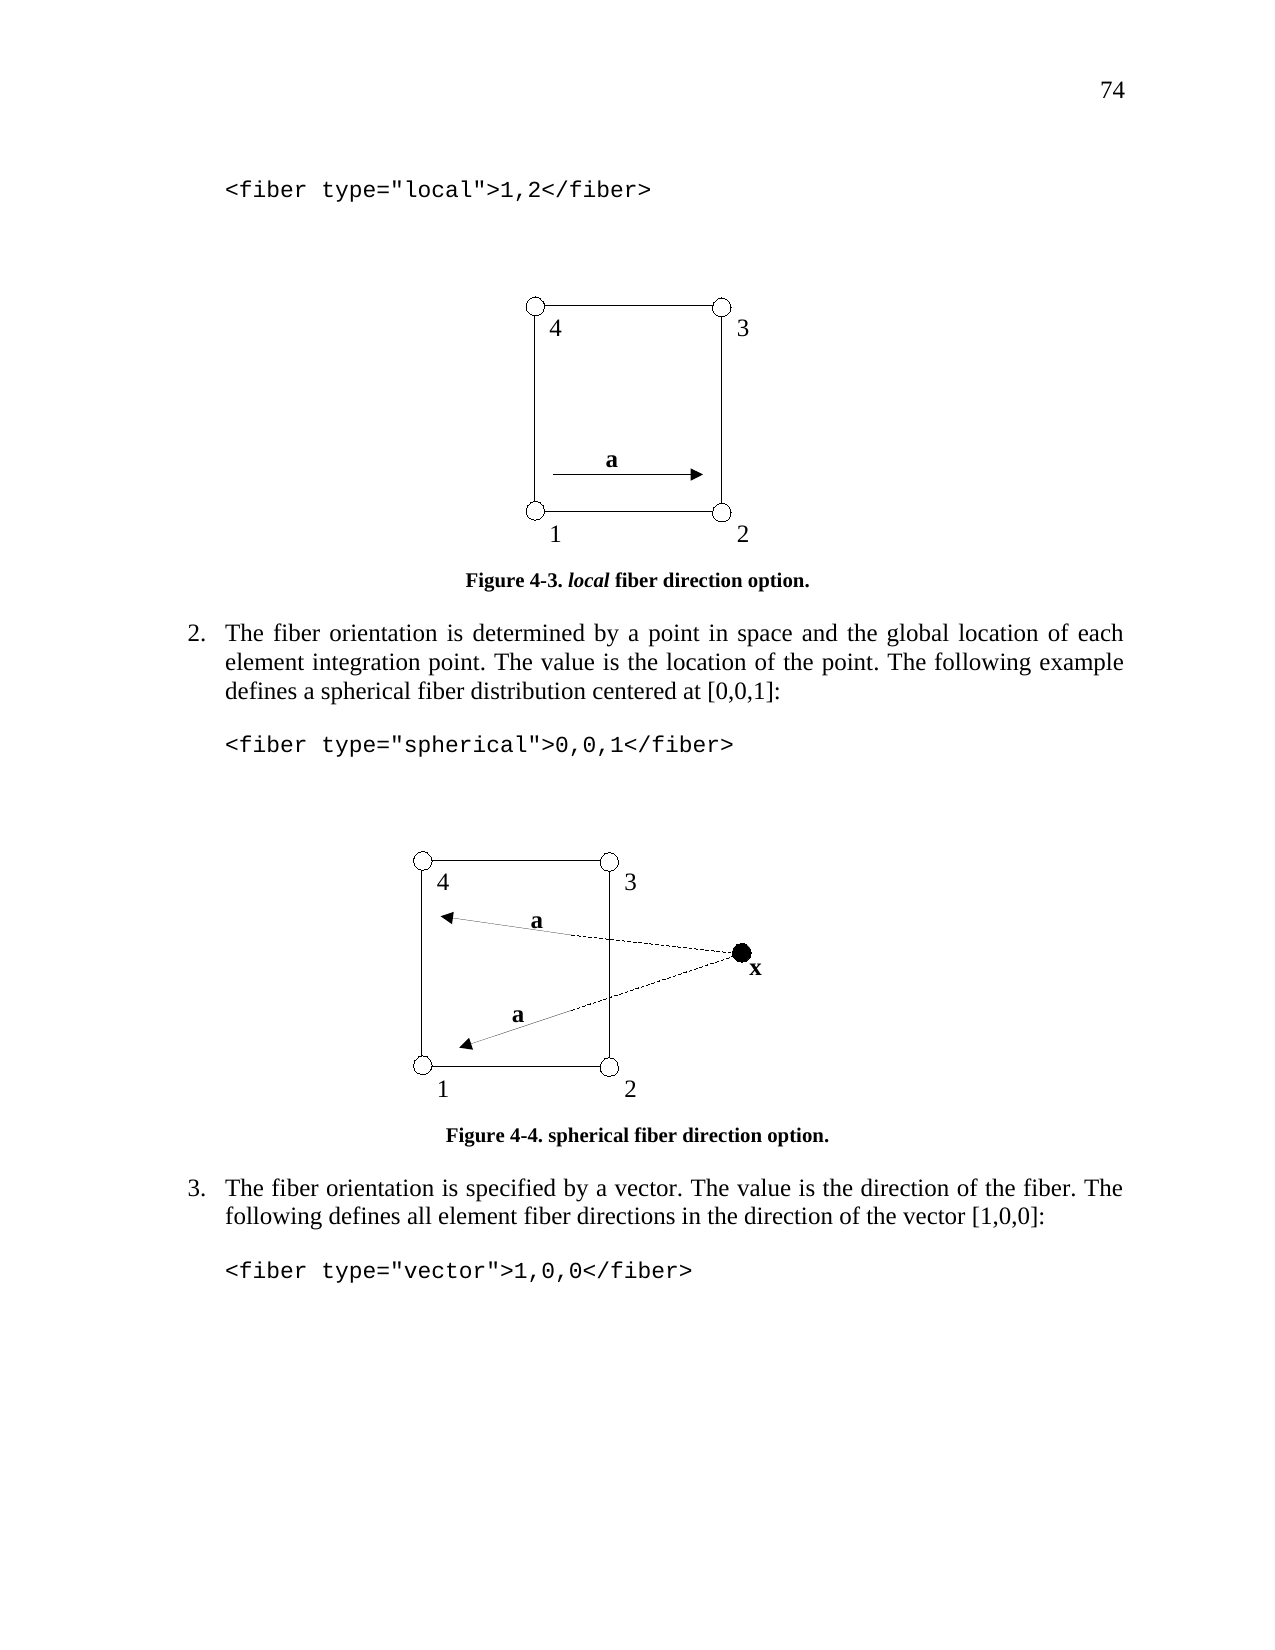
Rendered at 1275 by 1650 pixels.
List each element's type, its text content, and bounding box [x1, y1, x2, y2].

text <fiber type="vector">1,0,0</fiber> [150, 1259, 1125, 1285]
list The fiber orientation is determined by a point in space and the global location of each element integration point. The value is the location of the point. The following example defines a spherical fiber distribution centered at [0,0,1]: [187, 618, 1125, 704]
list The fiber orientation is specified by a vector. The value is the direction of the fiber. The following defines all element fiber directions in the direction of the vector [1,0,0]: [187, 1173, 1125, 1230]
text <fiber type="local">1,2</fiber> [150, 179, 1125, 205]
text <fiber type="spherical">0,0,1</fiber> [150, 733, 1125, 759]
